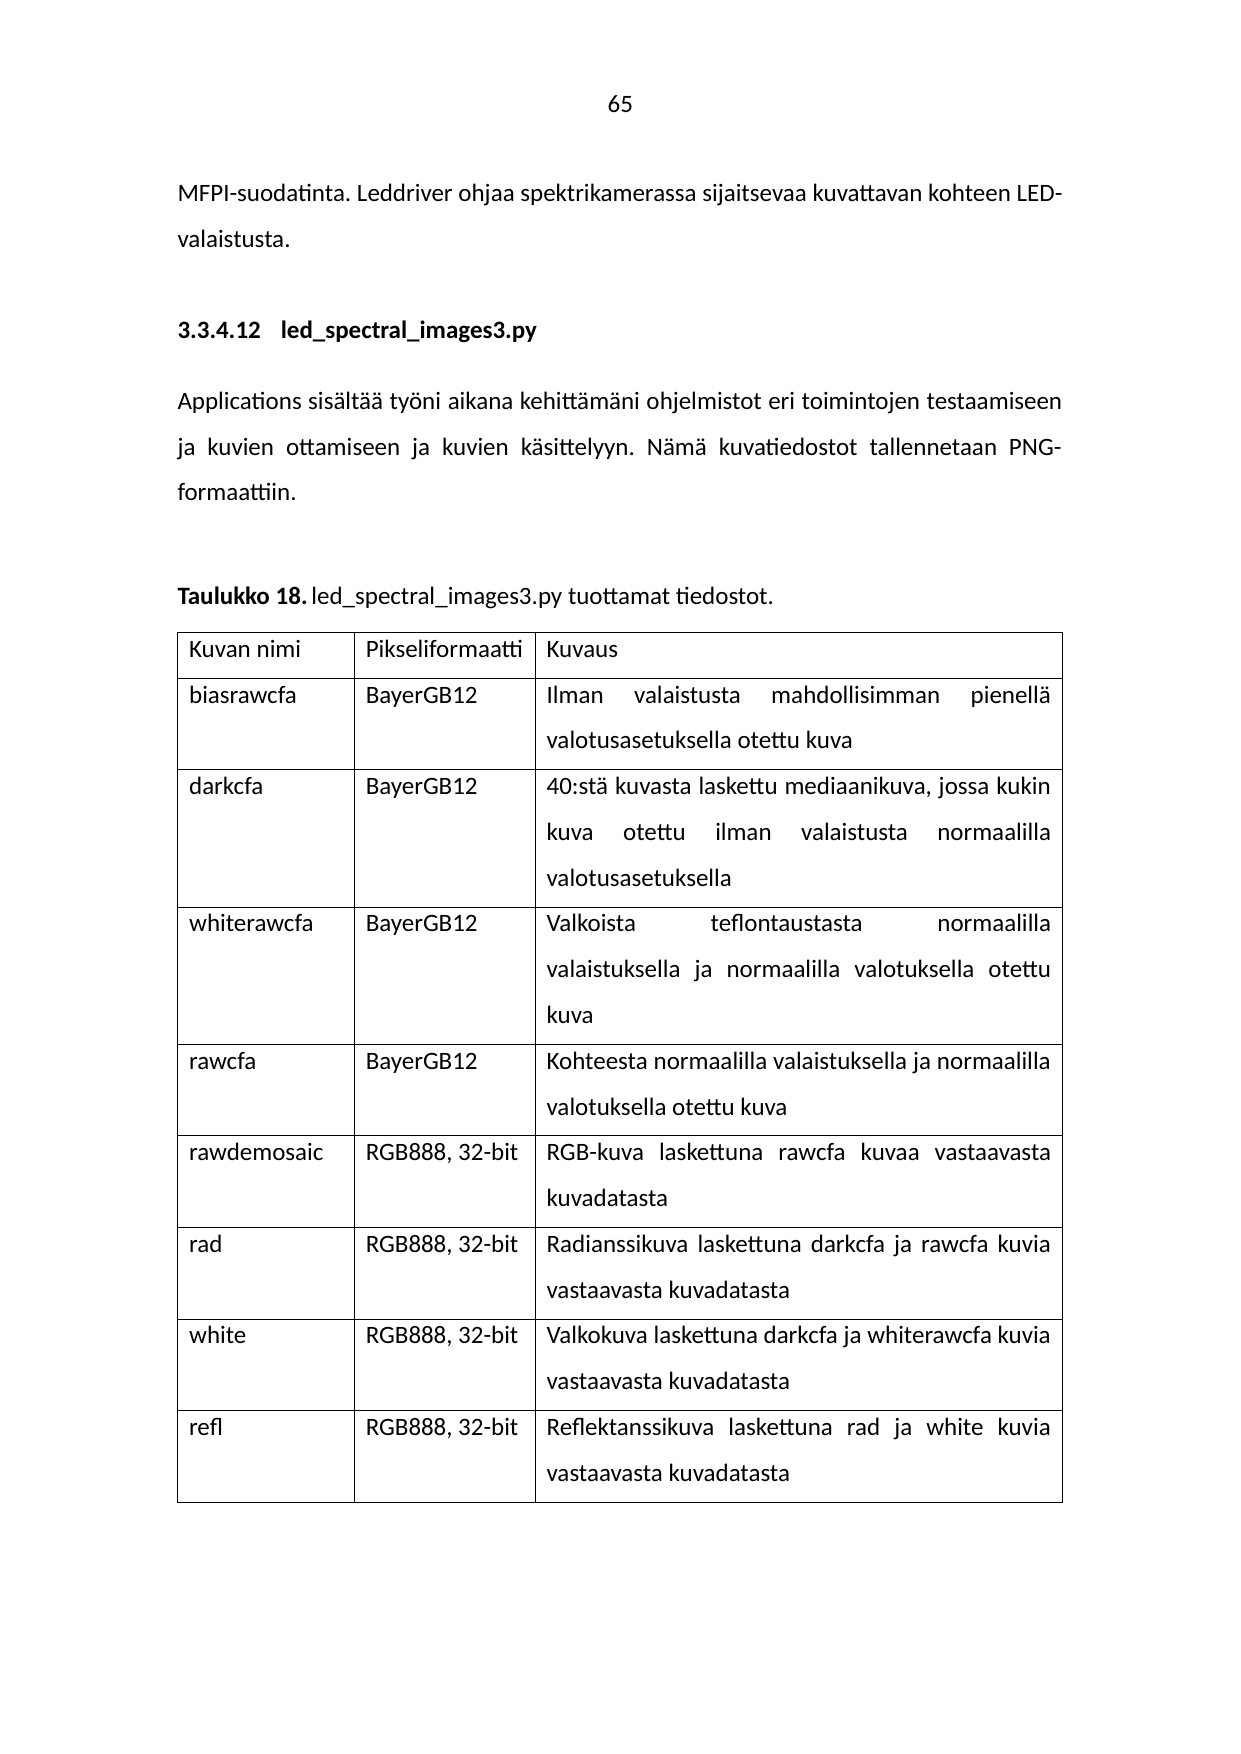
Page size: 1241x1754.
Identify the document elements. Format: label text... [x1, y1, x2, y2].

table_cell whiterawcfa [178, 908, 354, 1044]
table_cell RGB888, 32-bit [355, 1228, 535, 1318]
table_header Kuvaus [536, 633, 1062, 678]
table_cell rawdemosaic [178, 1136, 354, 1227]
subtitle led_spectral_images3.py [177, 314, 1063, 345]
text Taulukko 18. led_spectral_images3.py tuottamat tiedostot. [177, 581, 1063, 611]
table_cell RGB888, 32-bit [355, 1320, 535, 1410]
table_cell Ilman valaistusta mahdollisimman pienellä valotusasetuksella otettu kuva [536, 679, 1062, 769]
table_cell RGB-kuva laskettuna rawcfa kuvaa vastaavasta kuvadatasta [536, 1136, 1062, 1227]
table_cell BayerGB12 [355, 770, 535, 907]
table_cell rad [178, 1228, 354, 1318]
text Applications sisältää työni aikana kehittämäni ohjelmistot eri toimintojen testaamiseen ja kuvien ottamiseen ja kuvien käsittelyyn. Nämä kuvatiedostot tallennetaan PNG-formaattiin. [177, 385, 1063, 507]
table_cell RGB888, 32-bit [355, 1411, 535, 1502]
table_cell rawcfa [178, 1045, 354, 1135]
table_cell BayerGB12 [355, 679, 535, 769]
table_cell white [178, 1320, 354, 1410]
table_cell darkcfa [178, 770, 354, 907]
table_header Kuvan nimi [178, 633, 354, 678]
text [177, 177, 1063, 253]
table_cell BayerGB12 [355, 1045, 535, 1135]
table_cell RGB888, 32-bit [355, 1136, 535, 1227]
table_cell 40:stä kuvasta laskettu mediaanikuva, jossa kukin kuva otettu ilman valaistusta normaalilla valotusasetuksella [536, 770, 1062, 907]
table_cell Valkokuva laskettuna darkcfa ja whiterawcfa kuvia vastaavasta kuvadatasta [536, 1320, 1062, 1410]
table_cell biasrawcfa [178, 679, 354, 769]
table_cell Valkoista teflontaustasta normaalilla valaistuksella ja normaalilla valotuksella otettu kuva [536, 908, 1062, 1044]
table_cell refl [178, 1411, 354, 1502]
table_cell Radianssikuva laskettuna darkcfa ja rawcfa kuvia vastaavasta kuvadatasta [536, 1228, 1062, 1318]
table_cell Reflektanssikuva laskettuna rad ja white kuvia vastaavasta kuvadatasta [536, 1411, 1062, 1502]
table_cell BayerGB12 [355, 908, 535, 1044]
table_header Pikseliformaatti [355, 633, 535, 678]
table_cell Kohteesta normaalilla valaistuksella ja normaalilla valotuksella otettu kuva [536, 1045, 1062, 1135]
